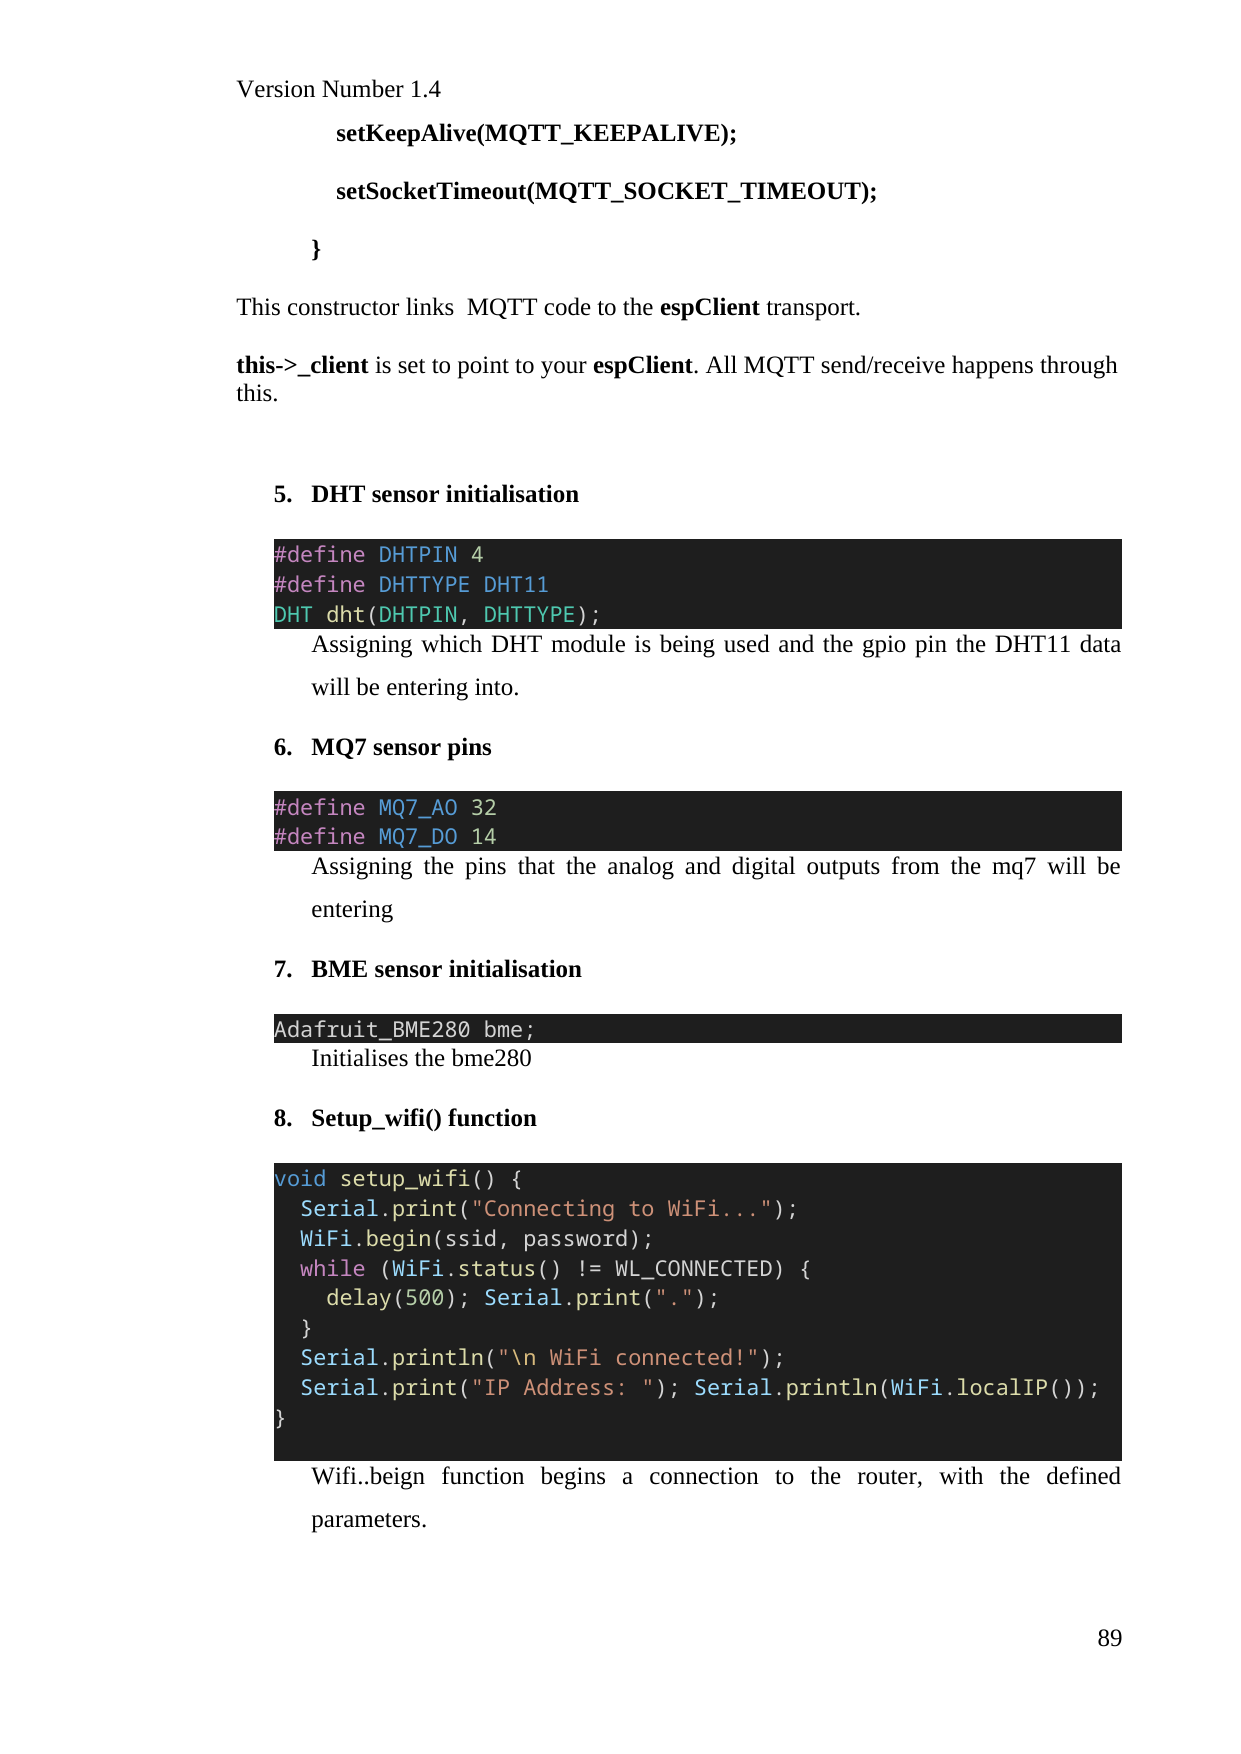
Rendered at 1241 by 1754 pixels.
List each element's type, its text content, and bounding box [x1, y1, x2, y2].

text setSocketTimeout(MQTT_SOCKET_TIMEOUT); [311, 176, 1122, 205]
text Assigning which DHT module is being used and the gpio pin the DHT11 data will be entering into. [311, 629, 1122, 701]
text while (WiFi.status() != WL_CONNECTED) { [274, 1252, 1122, 1282]
text this->_client is set to point to your espClient. All MQTT send/receive happens through this. [236, 350, 1122, 407]
text WiFi.begin(ssid, password); [274, 1223, 1122, 1252]
text Initialises the bme280 [236, 1043, 1122, 1072]
list Setup_wifi() function [274, 1103, 1122, 1132]
list MQ7 sensor pins [274, 732, 1122, 760]
list DHT sensor initialisation [274, 479, 1122, 508]
text Serial.println("\n WiFi connected!"); [274, 1342, 1122, 1372]
text void setup_wifi() { [274, 1163, 1122, 1193]
text This constructor links MQTT code to the espClient transport. [236, 292, 1122, 321]
text #define DHTTYPE DHT11 [274, 569, 1122, 599]
text } [311, 234, 1122, 263]
text #define MQ7_AO 32 [274, 791, 1122, 821]
text Serial.print("Connecting to WiFi..."); [274, 1193, 1122, 1223]
text #define DHTPIN 4 [274, 539, 1122, 569]
text } [274, 1401, 1122, 1431]
text delay(500); Serial.print("."); [274, 1282, 1122, 1312]
text } [274, 1312, 1122, 1342]
text Assigning the pins that the analog and digital outputs from the mq7 will be entering [311, 851, 1122, 923]
text DHT dht(DHTPIN, DHTTYPE); [274, 599, 1122, 629]
text #define MQ7_DO 14 [274, 821, 1122, 851]
text setKeepAlive(MQTT_KEEPALIVE); [311, 118, 1122, 147]
text Serial.print("IP Address: "); Serial.println(WiFi.localIP()); [274, 1372, 1122, 1401]
text Wifi..beign function begins a connection to the router, with the defined parameters. [311, 1461, 1122, 1533]
text Adafruit_BME280 bme; [274, 1014, 1122, 1043]
list BME sensor initialisation [274, 954, 1122, 983]
